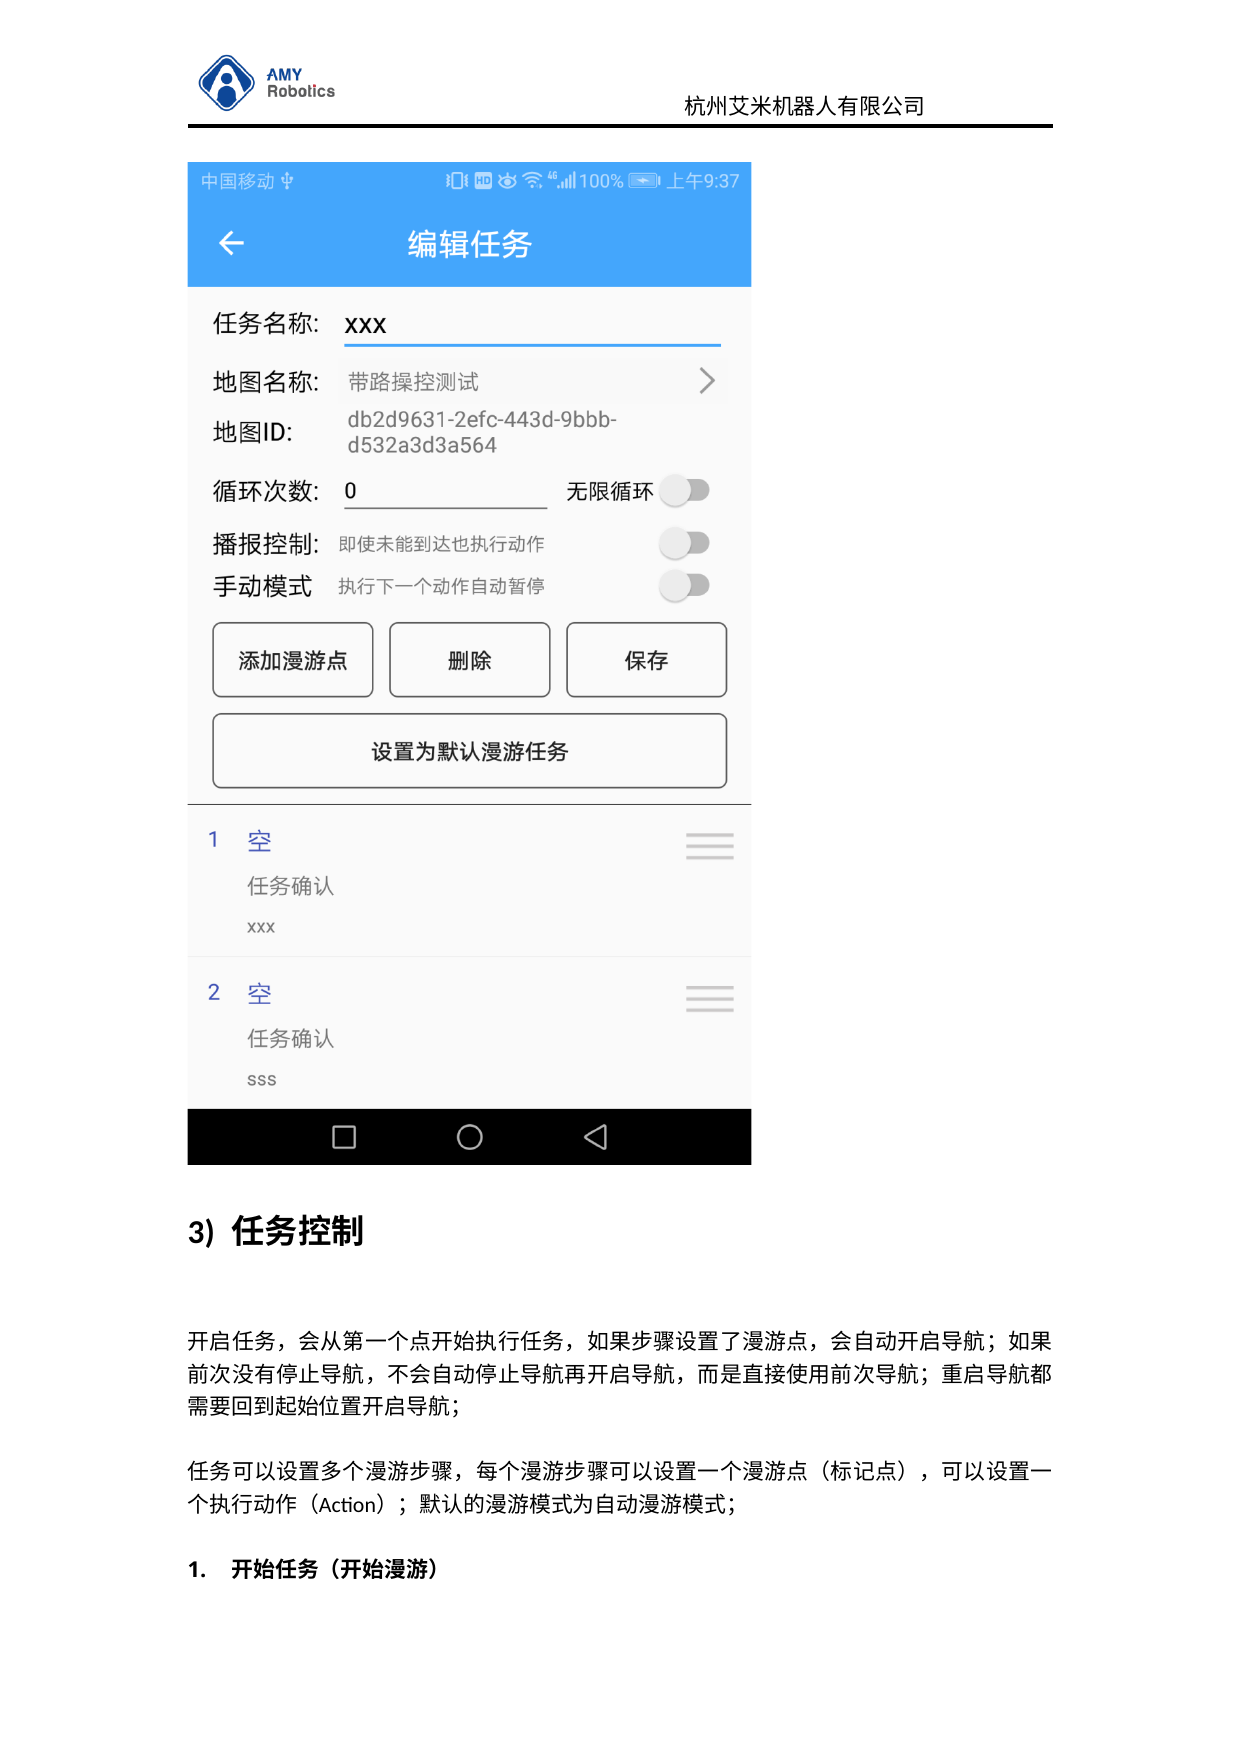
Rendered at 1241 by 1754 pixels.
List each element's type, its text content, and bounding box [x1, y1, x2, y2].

text 任务可以设置多个漫游步骤，每个漫游步骤可以设置一个漫游点（标记点），可以设置一个执行动作（Action）；默认的漫游模式为自动漫游模式； [187, 1454, 1053, 1519]
list 开始任务（开始漫游） [187, 1551, 1053, 1584]
subtitle 任务控制 [187, 1197, 1053, 1262]
picture [187, 162, 752, 1165]
text 开启任务，会从第一个点开始执行任务，如果步骤设置了漫游点，会自动开启导航；如果前次没有停止导航，不会自动停止导航再开启导航，而是直接使用前次导航；重启导航都需要回到起始位置开启导航； [187, 1324, 1053, 1421]
picture [196, 53, 337, 112]
